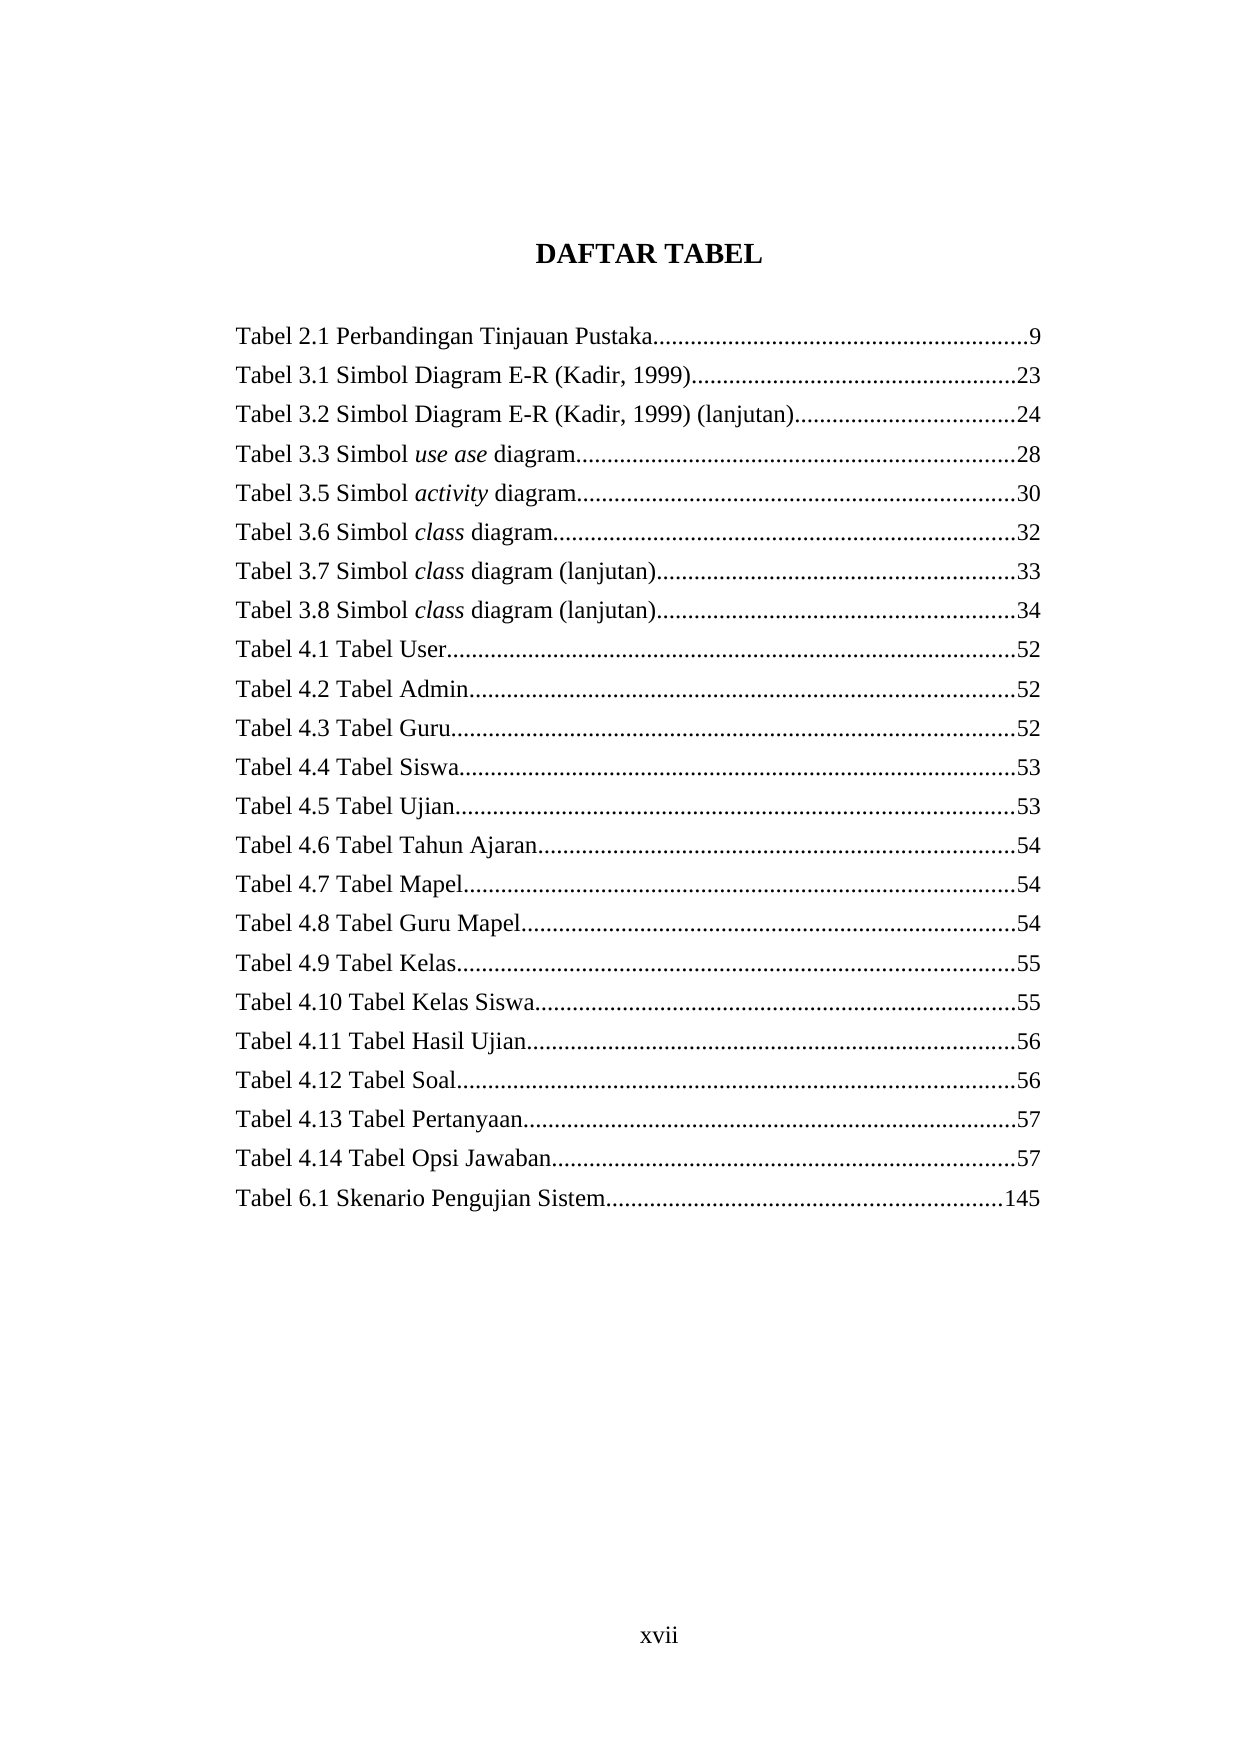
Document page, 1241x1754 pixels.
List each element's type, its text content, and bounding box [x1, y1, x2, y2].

text Tabel 4.2 Tabel Admin 52 [235, 674, 1090, 703]
text Tabel 4.14 Tabel Opsi Jawaban 57 [235, 1143, 1090, 1172]
text Tabel 4.13 Tabel Pertanyaan 57 [235, 1104, 1090, 1133]
text Tabel 2.1 Perbandingan Tinjauan Pustaka 9 [235, 321, 1090, 350]
text Tabel 3.7 Simbol class diagram (lanjutan) 33 [235, 556, 1090, 585]
text DAFTAR TABEL [535, 236, 1090, 269]
text Tabel 4.7 Tabel Mapel 54 [235, 869, 1090, 898]
text Tabel 3.2 Simbol Diagram E-R (Kadir, 1999) (lanjutan) 24 [235, 399, 1090, 428]
text Tabel 4.9 Tabel Kelas 55 [235, 948, 1090, 977]
text Tabel 4.11 Tabel Hasil Ujian 56 [235, 1026, 1090, 1055]
text Tabel 3.8 Simbol class diagram (lanjutan) 34 [235, 595, 1090, 624]
text Tabel 4.5 Tabel Ujian 53 [235, 791, 1090, 820]
text xvii [639, 1621, 1090, 1649]
text Tabel 3.1 Simbol Diagram E-R (Kadir, 1999) 23 [235, 360, 1090, 389]
text Tabel 6.1 Skenario Pengujian Sistem 145 [235, 1183, 1090, 1212]
text Tabel 4.1 Tabel User 52 [235, 634, 1090, 663]
text Tabel 3.3 Simbol use ase diagram 28 [235, 439, 1090, 467]
text Tabel 4.4 Tabel Siswa 53 [235, 752, 1090, 781]
text Tabel 4.8 Tabel Guru Mapel 54 [235, 908, 1090, 937]
text Tabel 4.10 Tabel Kelas Siswa 55 [235, 987, 1090, 1016]
text Tabel 3.5 Simbol activity diagram 30 [235, 478, 1090, 506]
text Tabel 4.12 Tabel Soal 56 [235, 1065, 1090, 1094]
text Tabel 4.6 Tabel Tahun Ajaran 54 [235, 830, 1090, 859]
text Tabel 4.3 Tabel Guru 52 [235, 713, 1090, 742]
text Tabel 3.6 Simbol class diagram 32 [235, 517, 1090, 546]
